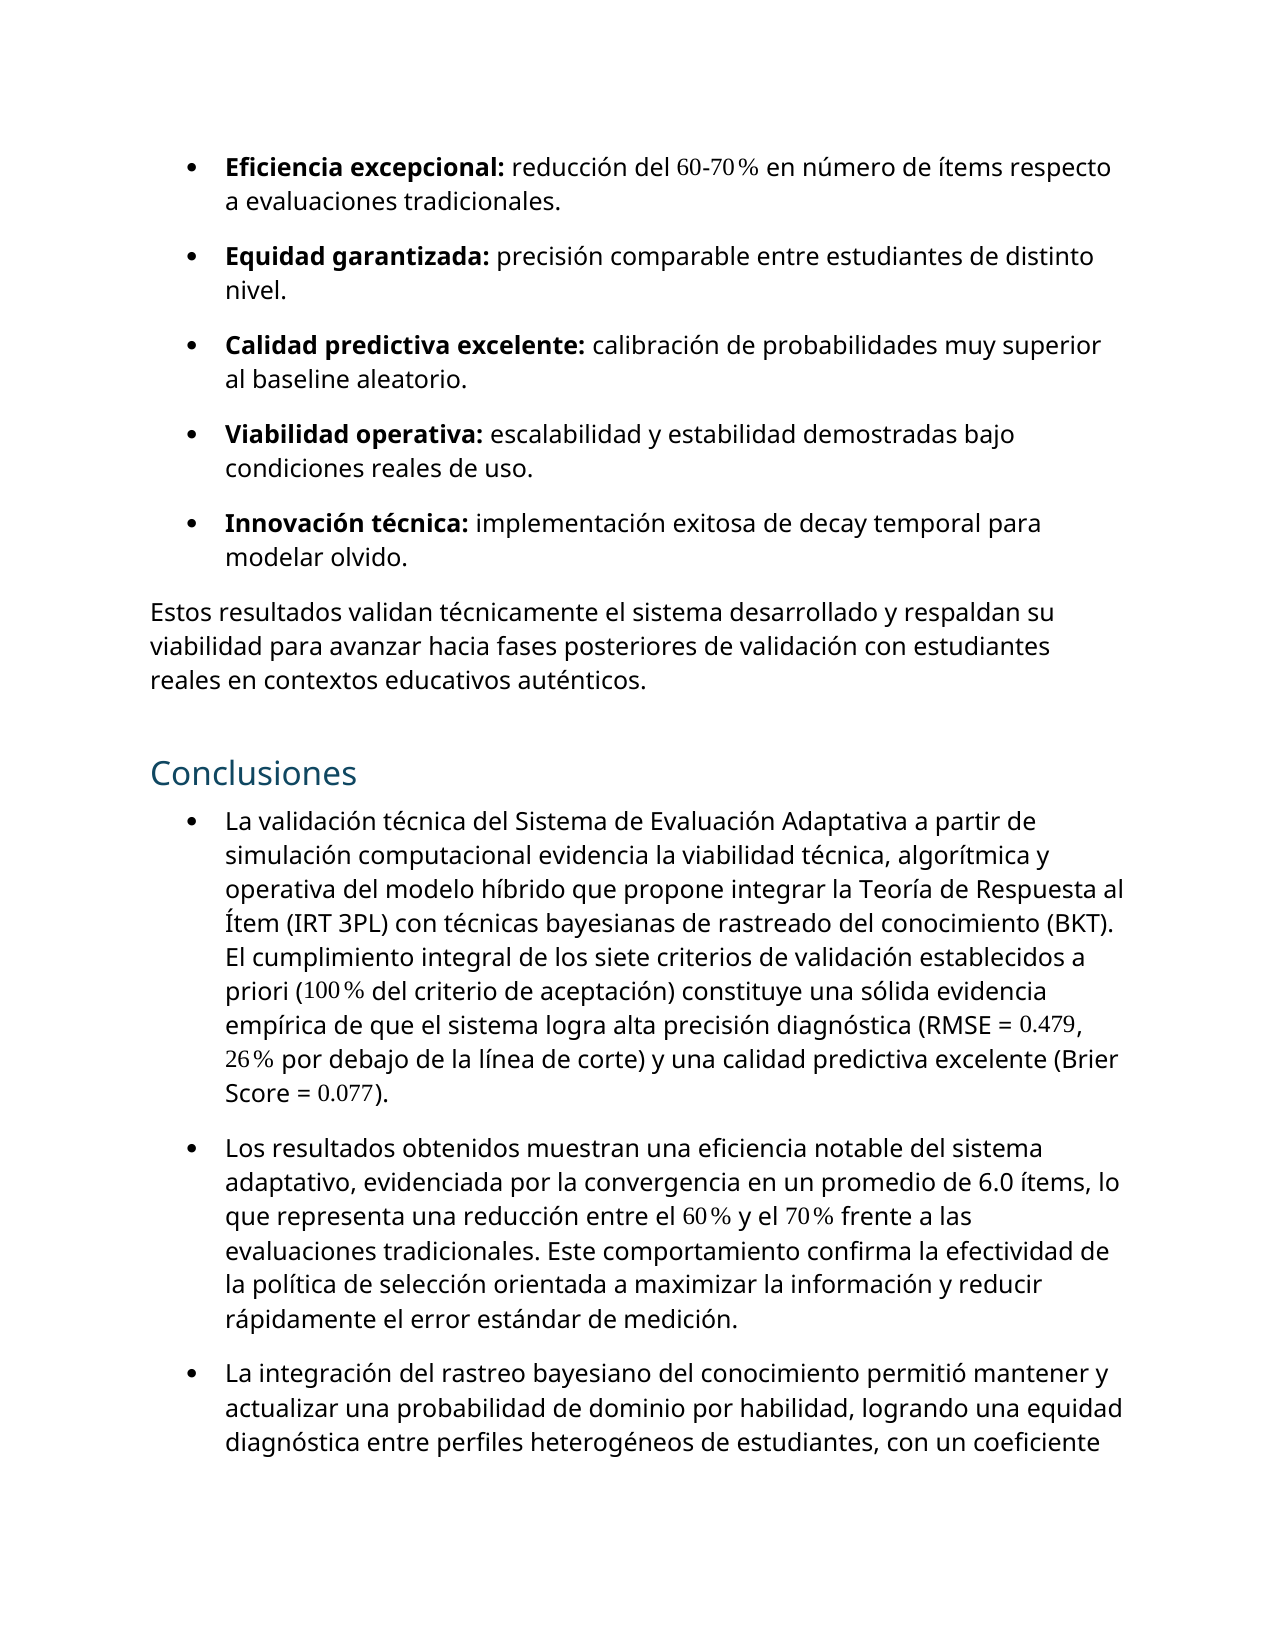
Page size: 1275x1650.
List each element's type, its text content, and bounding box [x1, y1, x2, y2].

list Los resultados obtenidos muestran una eficiencia notable del sistema adaptativo, evidenciada por la convergencia en un promedio de 6.0 ítems, lo que representa una reducción entre el y el frente a las evaluaciones tradicionales. Este comportamiento confirma la efectividad de la política de selección orientada a maximizar la información y reducir rápidamente el error estándar de medición. [187, 1131, 1125, 1335]
list Equidad garantizada: precisión comparable entre estudiantes de distinto nivel. [187, 239, 1125, 307]
list Innovación técnica: implementación exitosa de decay temporal para modelar olvido. [187, 506, 1125, 574]
text Estos resultados validan técnicamente el sistema desarrollado y respaldan su viabilidad para avanzar hacia fases posteriores de validación con estudiantes reales en contextos educativos auténticos. [150, 595, 1125, 731]
subtitle Conclusiones [150, 750, 1125, 795]
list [187, 1356, 1125, 1458]
list Eficiencia excepcional: reducción del - en número de ítems respecto a evaluaciones tradicionales. [187, 150, 1125, 218]
list Viabilidad operativa: escalabilidad y estabilidad demostradas bajo condiciones reales de uso. [187, 417, 1125, 485]
list Calidad predictiva excelente: calibración de probabilidades muy superior al baseline aleatorio. [187, 328, 1125, 396]
list La validación técnica del Sistema de Evaluación Adaptativa a partir de simulación computacional evidencia la viabilidad técnica, algorítmica y operativa del modelo híbrido que propone integrar la Teoría de Respuesta al Ítem (IRT 3PL) con técnicas bayesianas de rastreado del conocimiento (BKT). El cumplimiento integral de los siete criterios de validación establecidos a priori ( del criterio de aceptación) constituye una sólida evidencia empírica de que el sistema logra alta precisión diagnóstica (RMSE = , por debajo de la línea de corte) y una calidad predictiva excelente (Brier Score = ). [187, 803, 1125, 1110]
